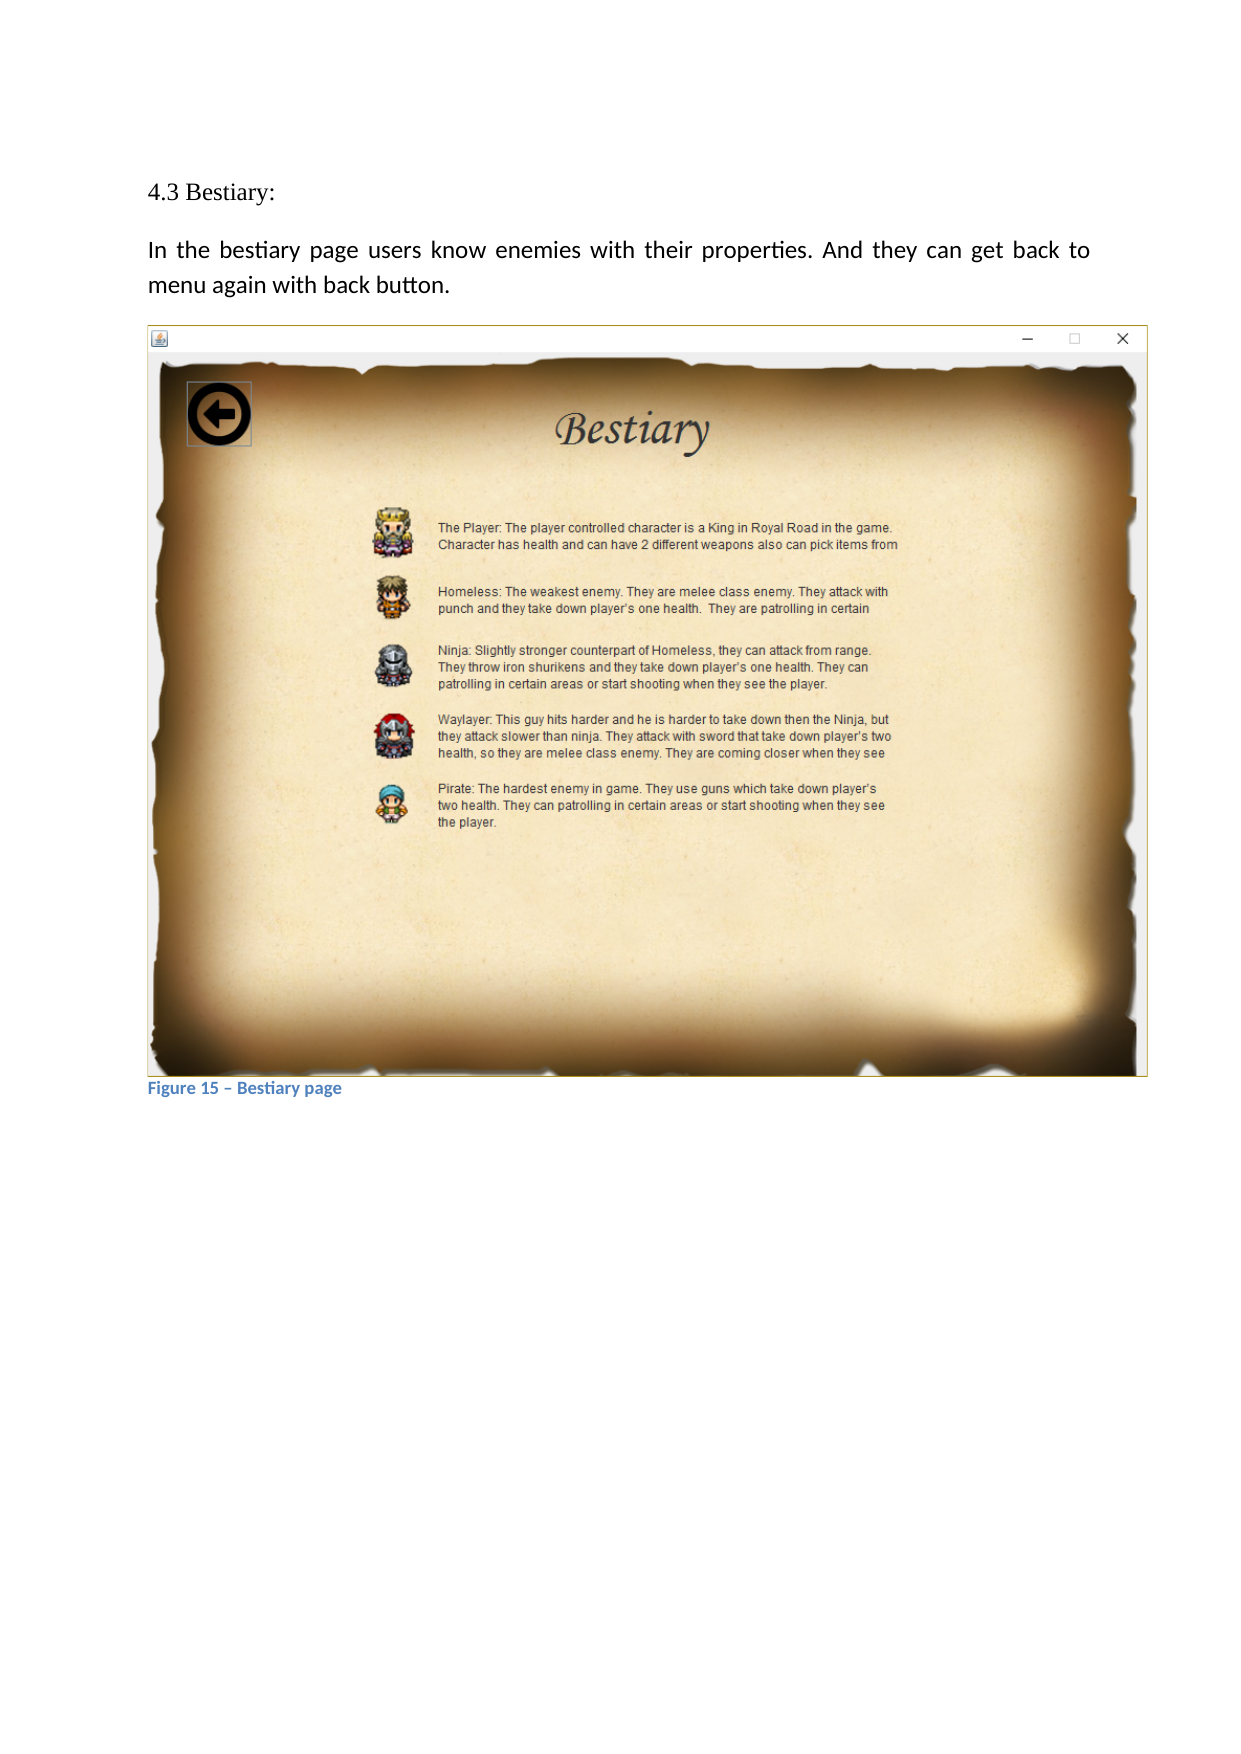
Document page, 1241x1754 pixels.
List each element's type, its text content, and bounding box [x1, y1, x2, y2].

text In the bestiary page users know enemies with their properties. And they can get back to menu again with back button. [148, 235, 1093, 300]
picture [147, 325, 1148, 1077]
subtitle 4.3 Bestiary: [148, 177, 1093, 206]
text Figure 15 – Bestiary page [148, 1077, 1093, 1099]
